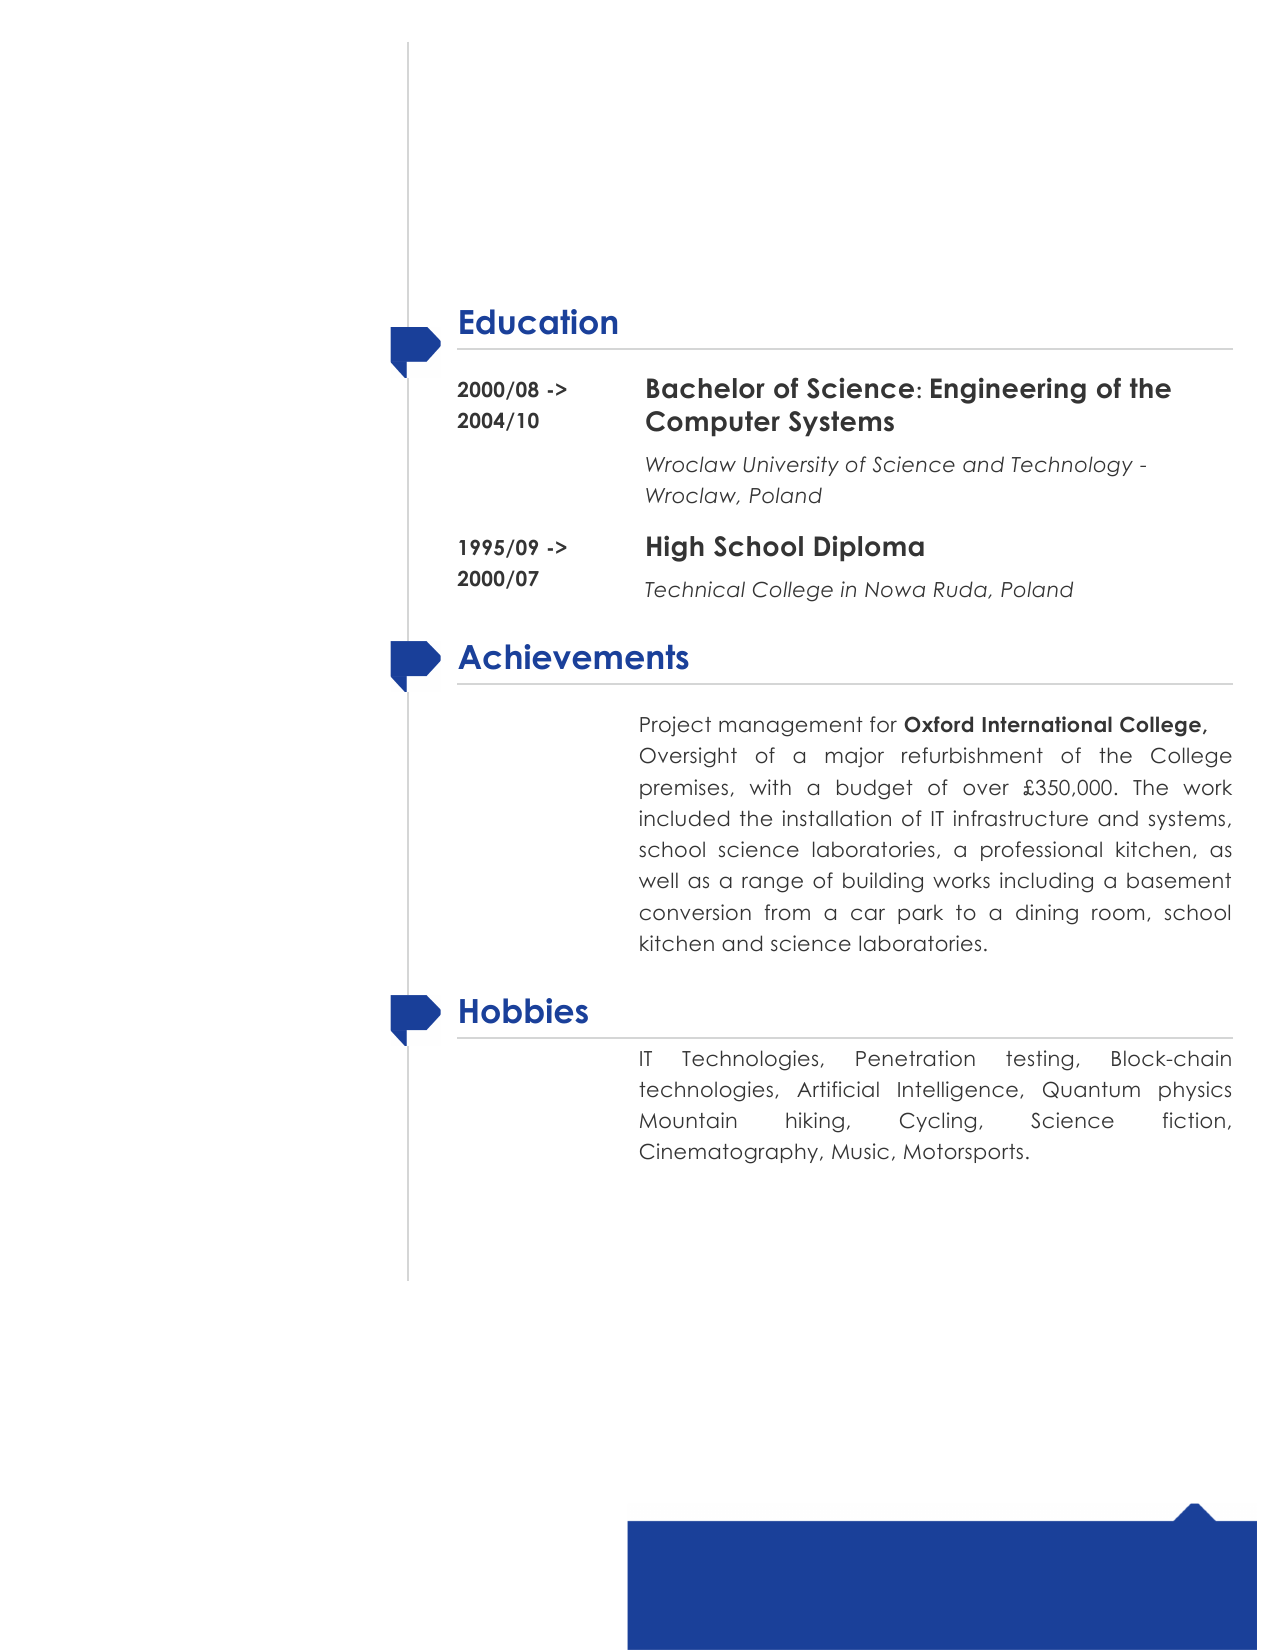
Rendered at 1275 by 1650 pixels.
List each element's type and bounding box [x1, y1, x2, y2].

picture [628, 1504, 1256, 1649]
picture [390, 995, 441, 1046]
picture [390, 327, 441, 378]
picture [390, 641, 441, 692]
table_cell [0, 0, 1275, 1323]
